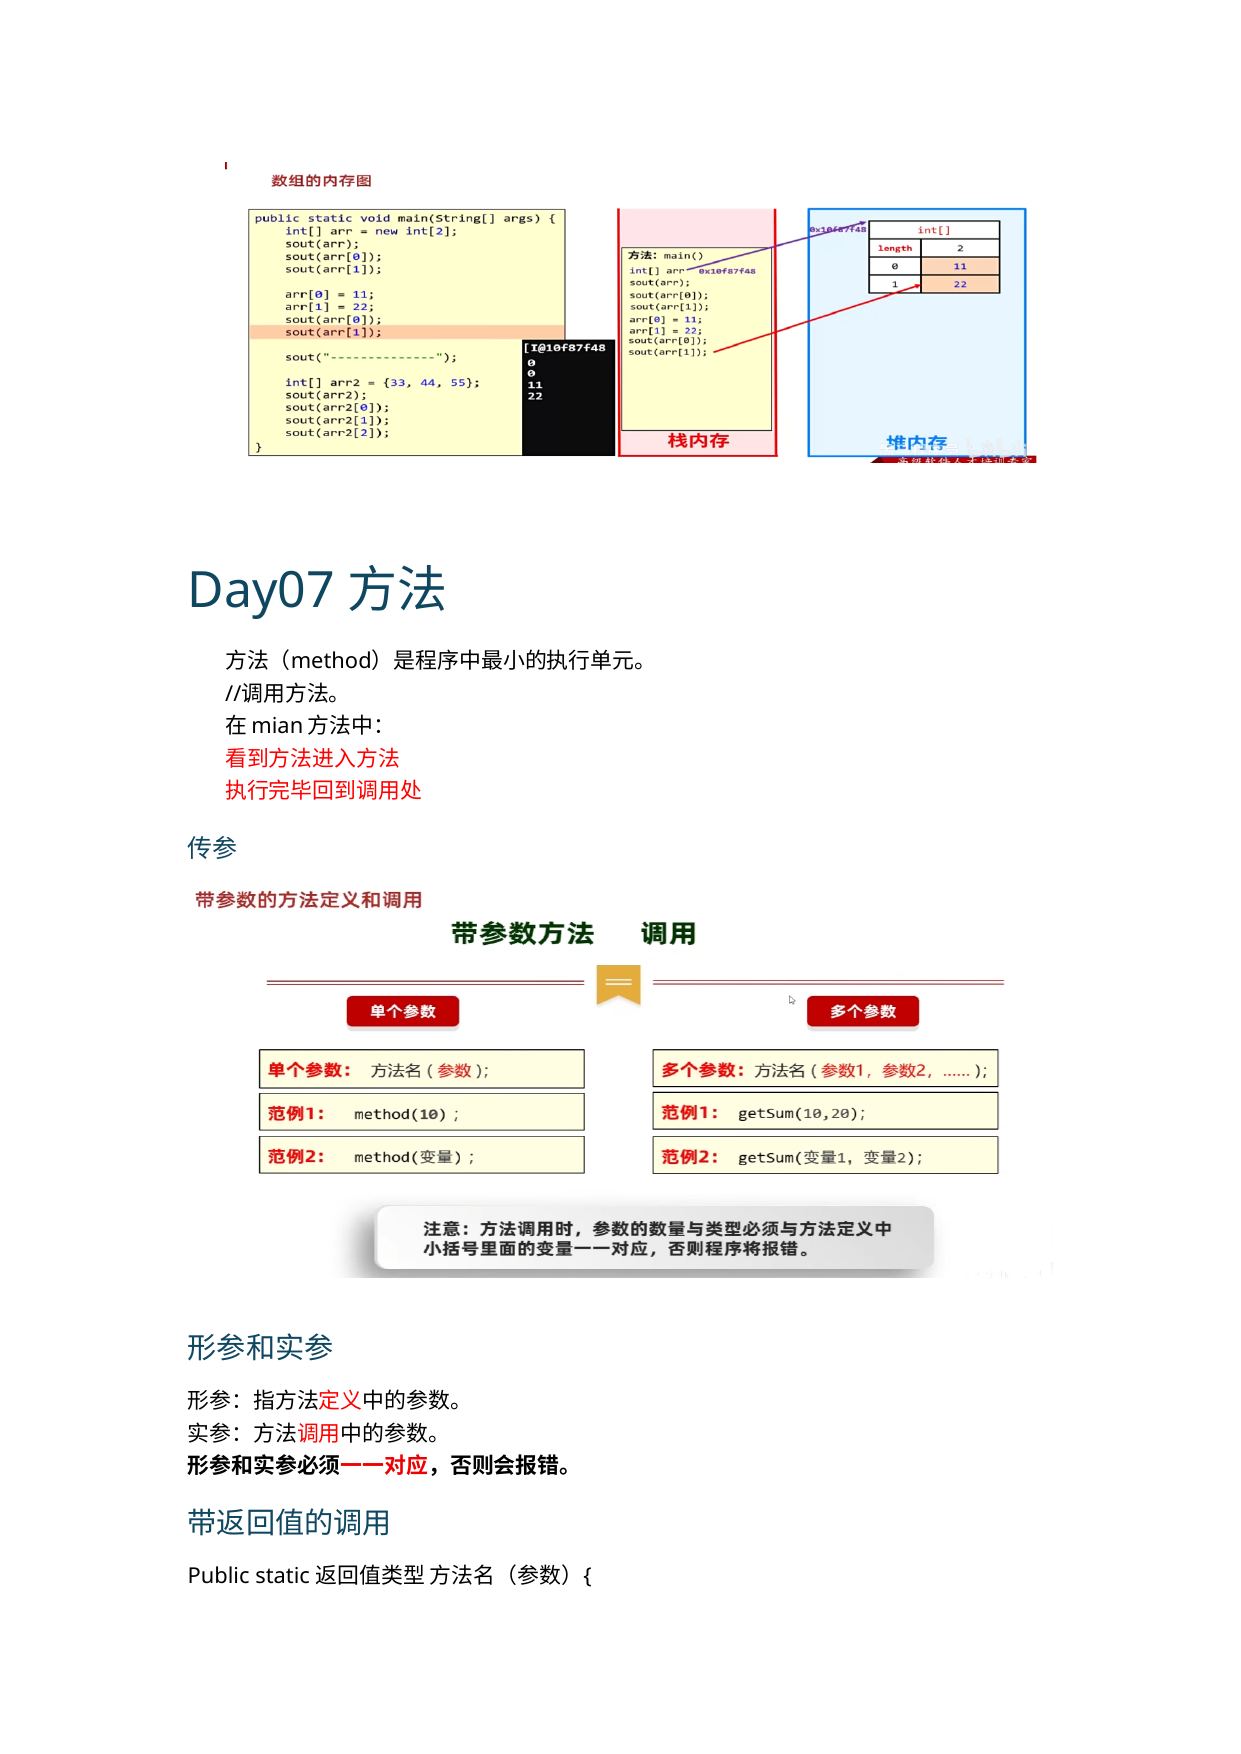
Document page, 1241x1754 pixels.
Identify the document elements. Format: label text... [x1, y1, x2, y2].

picture [225, 162, 1037, 463]
subtitle 传参 [187, 814, 1053, 879]
subtitle 带返回值的调用 [187, 1489, 1053, 1554]
picture [187, 882, 1053, 1278]
list 看到方法进入方法 [225, 740, 1053, 773]
list //调用方法。 [225, 675, 1053, 708]
list 在mian方法中： [225, 708, 1053, 740]
text 形参：指方法定义中的参数。 [187, 1383, 1053, 1415]
subtitle 形参和实参 [187, 1314, 1053, 1379]
text 形参和实参必须一一对应，否则会报错。 [187, 1448, 1053, 1480]
text Public static 返回值类型 方法名（参数）{ [187, 1558, 1053, 1590]
subtitle Day07 方法 [187, 537, 1053, 634]
list 执行完毕回到调用处 [225, 773, 1053, 805]
list 方法（method）是程序中最小的执行单元。 [225, 643, 1053, 675]
text 实参：方法调用中的参数。 [187, 1415, 1053, 1448]
